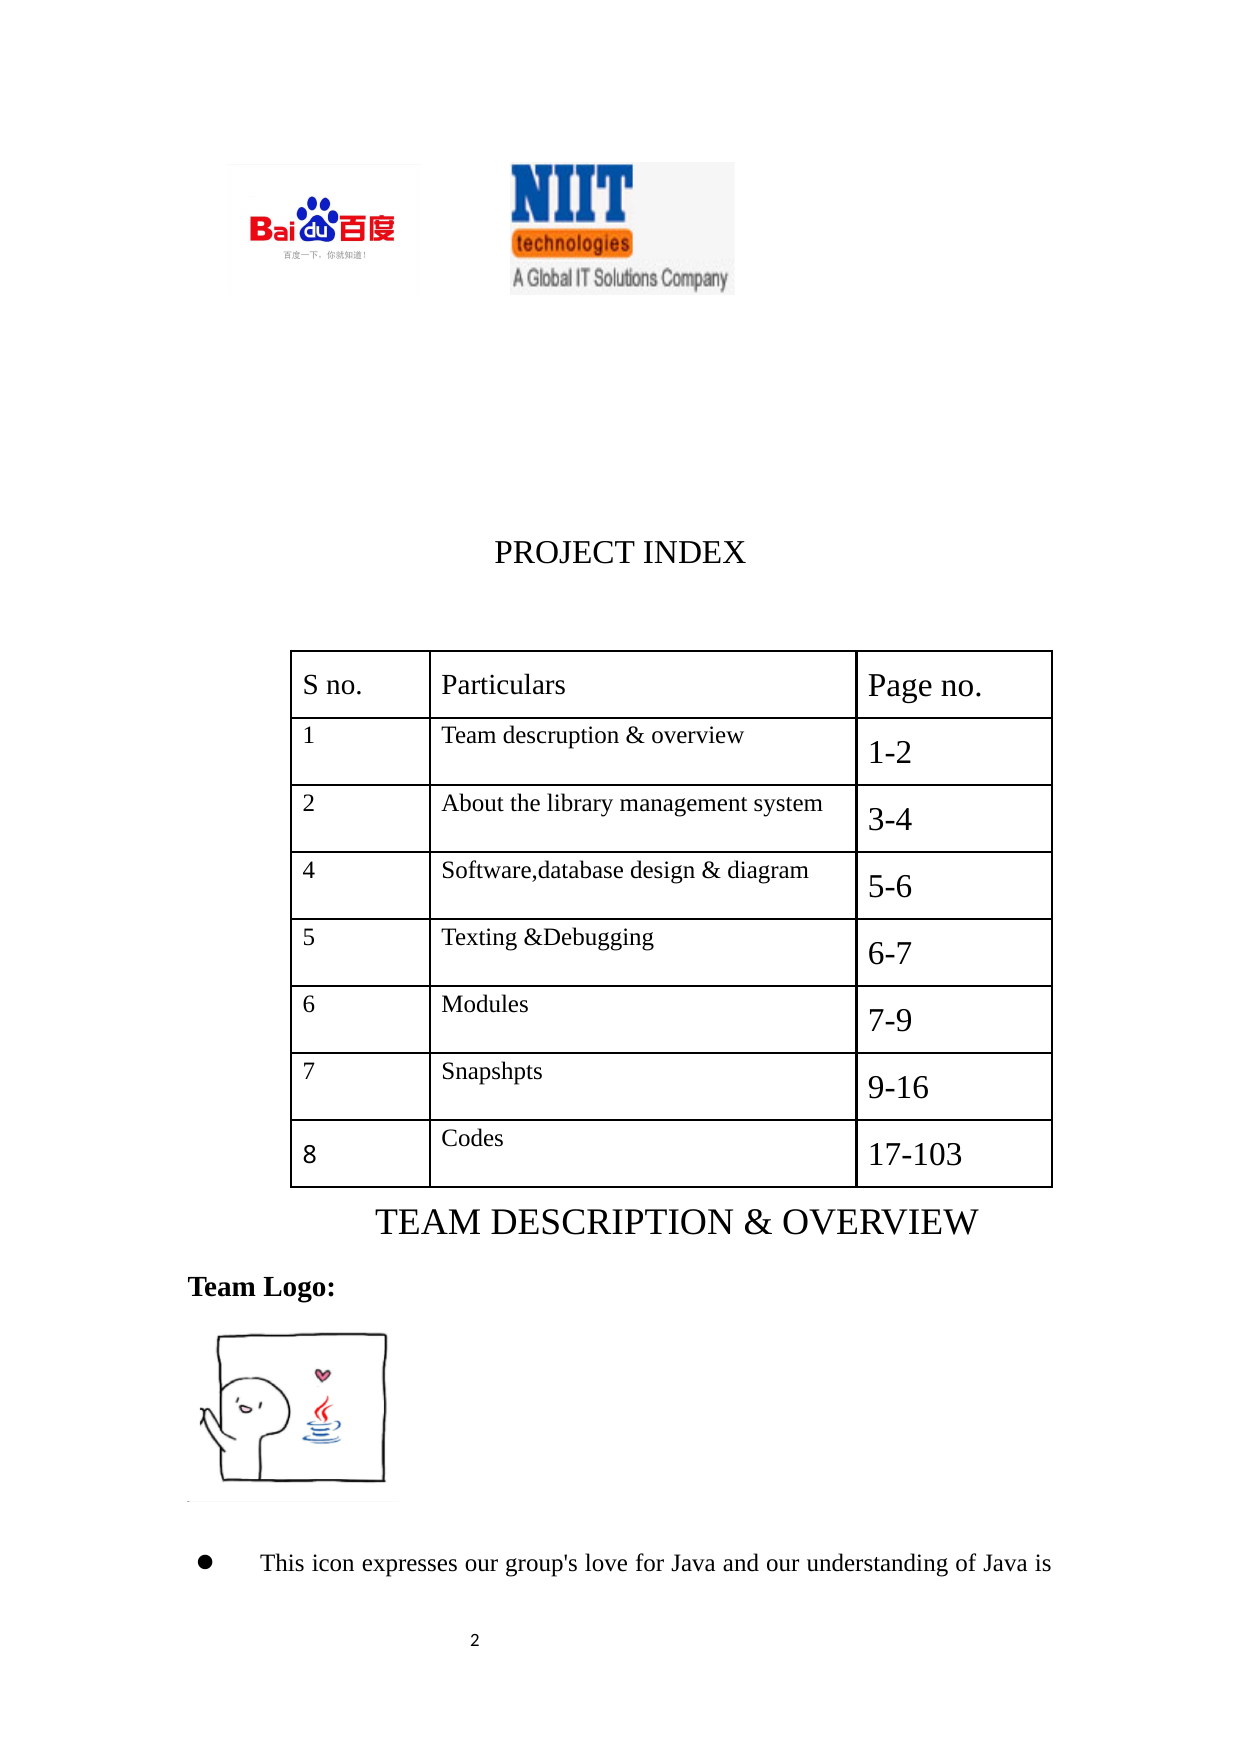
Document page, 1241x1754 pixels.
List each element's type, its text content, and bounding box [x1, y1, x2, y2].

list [196, 1546, 1053, 1578]
table_cell 6 [292, 987, 429, 1052]
table_cell 1 [292, 719, 429, 784]
text TEAM DESCRIPTION & OVERVIEW [187, 1188, 1053, 1253]
table_cell 7 [292, 1054, 429, 1119]
table_cell 3-4 [858, 786, 1051, 851]
table_cell 5-6 [858, 853, 1051, 918]
picture [187, 1318, 399, 1502]
picture [509, 162, 735, 295]
table_header Page no. [858, 652, 1051, 717]
table_cell 5 [292, 920, 429, 985]
table_cell Team descruption & overview [431, 719, 855, 784]
table_cell Texting &Debugging [431, 920, 855, 985]
table_header S no. [292, 652, 429, 717]
table_cell Codes [431, 1121, 855, 1186]
table_cell 2 [292, 786, 429, 851]
table_cell 6-7 [858, 920, 1051, 985]
table_cell Snapshpts [431, 1054, 855, 1119]
table_header Particulars [431, 652, 855, 717]
table_cell 9-16 [858, 1054, 1051, 1119]
table_cell Software,database design & diagram [431, 853, 855, 918]
table_cell 17-103 [858, 1121, 1051, 1186]
table_cell About the library management system [431, 786, 855, 851]
table_cell 1-2 [858, 719, 1051, 784]
table_cell 4 [292, 853, 429, 918]
table_cell Modules [431, 987, 855, 1052]
text Team Logo: [187, 1253, 1053, 1318]
text PROJECT INDEX [187, 519, 1053, 584]
table_cell 8 [292, 1121, 429, 1186]
picture [226, 164, 421, 295]
table_cell 7-9 [858, 987, 1051, 1052]
